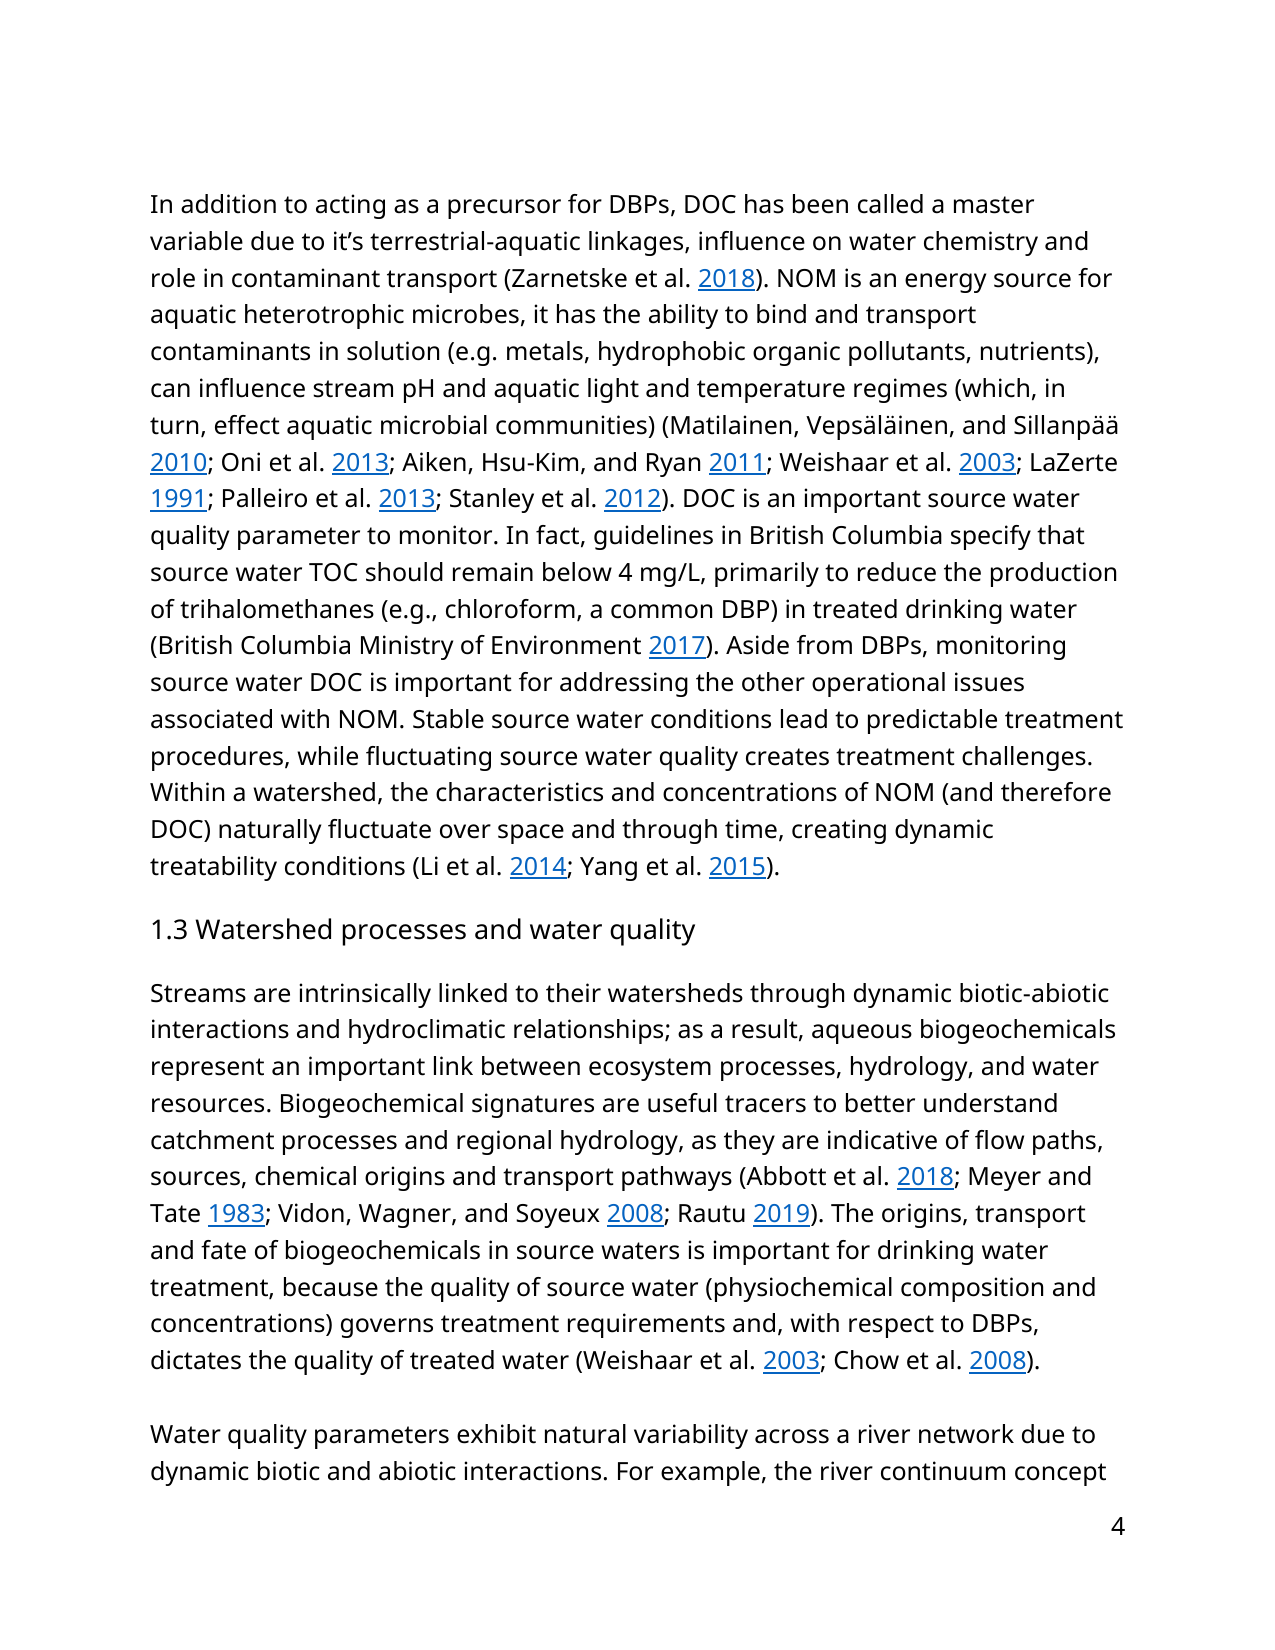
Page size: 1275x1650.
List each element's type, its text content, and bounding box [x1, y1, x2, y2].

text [150, 1416, 1125, 1487]
text In addition to acting as a precursor for DBPs, DOC has been called a master variable due to it’s terrestrial-aquatic linkages, influence on water chemistry and role in contaminant transport (Zarnetske et al. 2018). NOM is an energy source for aquatic heterotrophic microbes, it has the ability to bind and transport contaminants in solution (e.g. metals, hydrophobic organic pollutants, nutrients), can influence stream pH and aquatic light and temperature regimes (which, in turn, effect aquatic microbial communities) (Matilainen, Vepsäläinen, and Sillanpää 2010; Oni et al. 2013; Aiken, Hsu-Kim, and Ryan 2011; Weishaar et al. 2003; LaZerte 1991; Palleiro et al. 2013; Stanley et al. 2012). DOC is an important source water quality parameter to monitor. In fact, guidelines in British Columbia specify that source water TOC should remain below 4 mg/L, primarily to reduce the production of trihalomethanes (e.g., chloroform, a common DBP) in treated drinking water (British Columbia Ministry of Environment 2017). Aside from DBPs, monitoring source water DOC is important for addressing the other operational issues associated with NOM. Stable source water conditions lead to predictable treatment procedures, while fluctuating source water quality creates treatment challenges. Within a watershed, the characteristics and concentrations of NOM (and therefore DOC) naturally fluctuate over space and through time, creating dynamic treatability conditions (Li et al. 2014; Yang et al. 2015). [150, 187, 1125, 883]
text Streams are intrinsically linked to their watersheds through dynamic biotic-abiotic interactions and hydroclimatic relationships; as a result, aqueous biogeochemicals represent an important link between ecosystem processes, hydrology, and water resources. Biogeochemical signatures are useful tracers to better understand catchment processes and regional hydrology, as they are indicative of flow paths, sources, chemical origins and transport pathways (Abbott et al. 2018; Meyer and Tate 1983; Vidon, Wagner, and Soyeux 2008; Rautu 2019). The origins, transport and fate of biogeochemicals in source waters is important for drinking water treatment, because the quality of source water (physiochemical composition and concentrations) governs treatment requirements and, with respect to DBPs, dictates the quality of treated water (Weishaar et al. 2003; Chow et al. 2008). [150, 975, 1125, 1377]
subtitle 1.3 Watershed processes and water quality [150, 910, 1125, 947]
